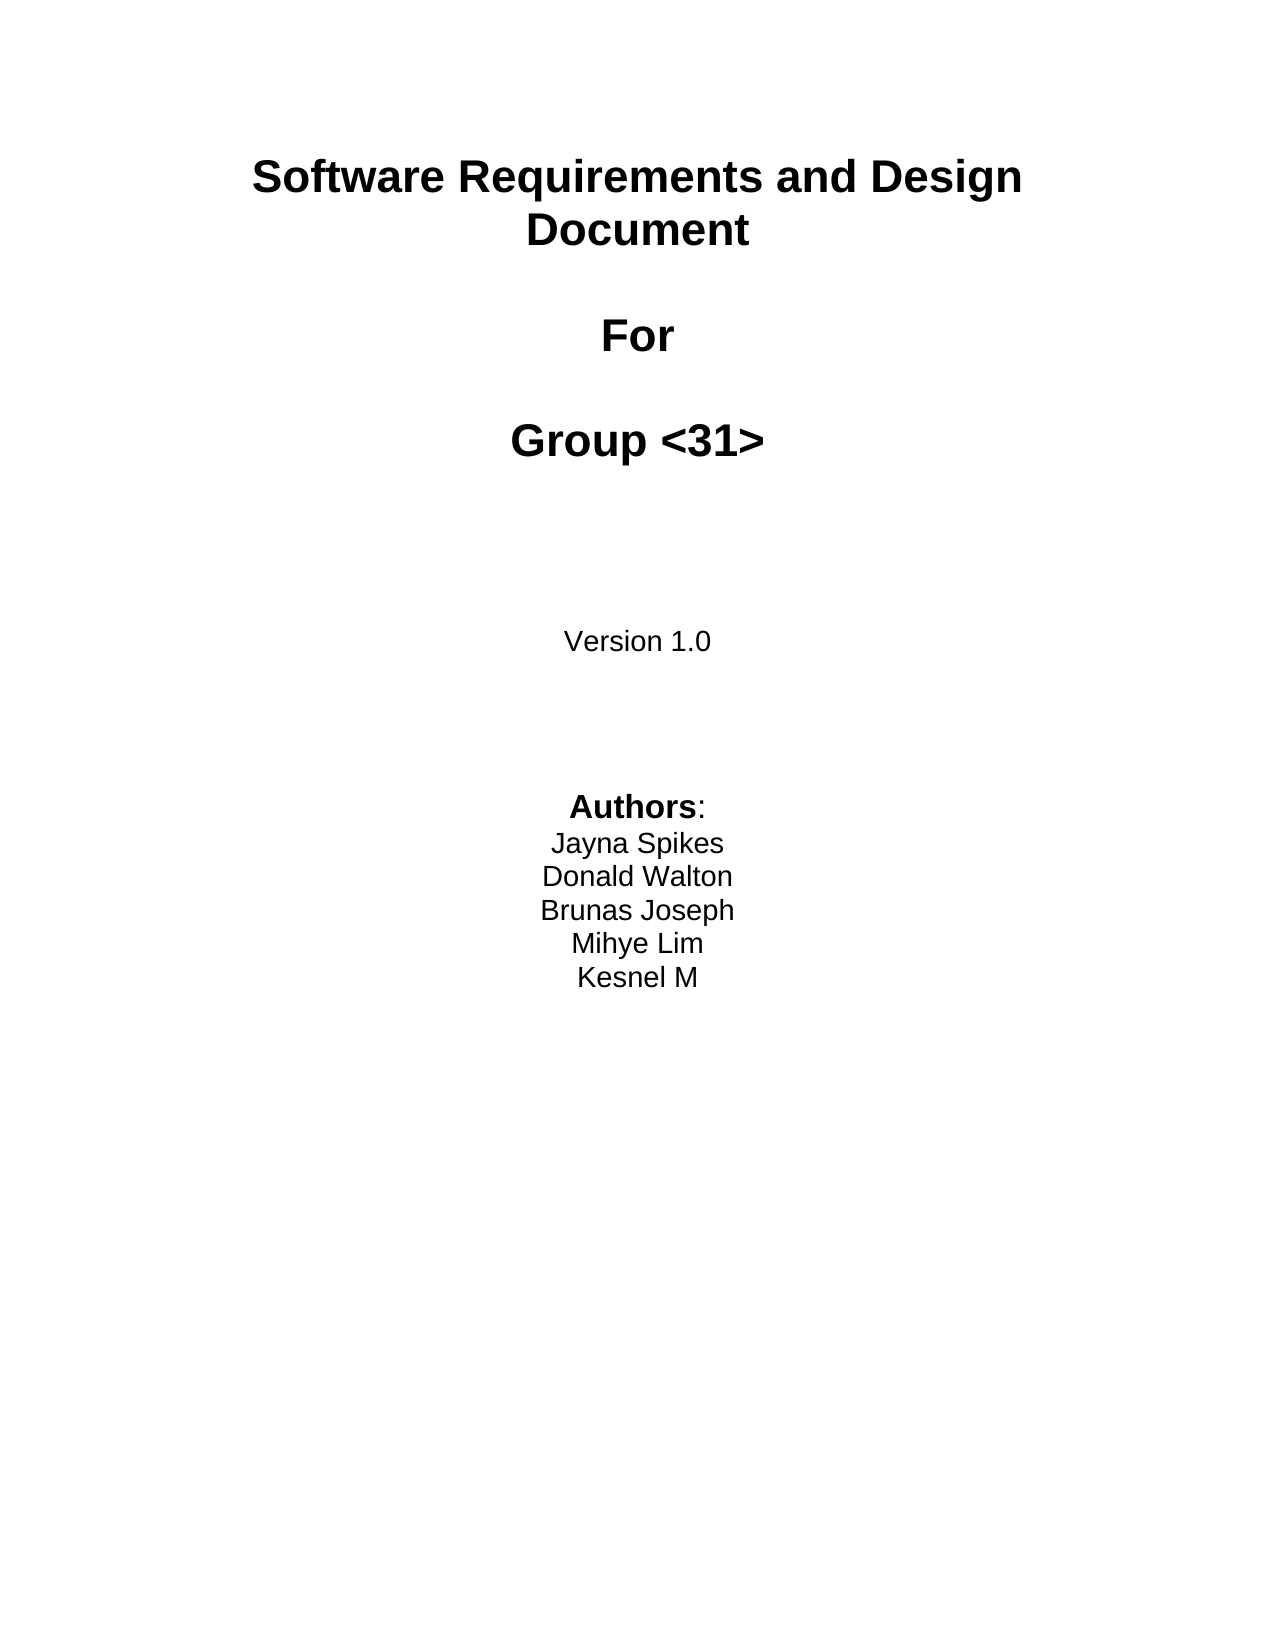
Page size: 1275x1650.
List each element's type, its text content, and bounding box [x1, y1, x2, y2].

text Donald Walton [187, 859, 1087, 893]
text Kesnel M [187, 960, 1087, 993]
text For [187, 308, 1087, 361]
text Group <31> [187, 413, 1087, 466]
text Software Requirements and Design Document [187, 150, 1087, 255]
text Brunas Joseph [187, 893, 1087, 926]
text Authors: [187, 787, 1087, 826]
text Version 1.0 [187, 624, 1087, 658]
text Mihye Lim [187, 926, 1087, 960]
text Jayna Spikes [187, 826, 1087, 859]
